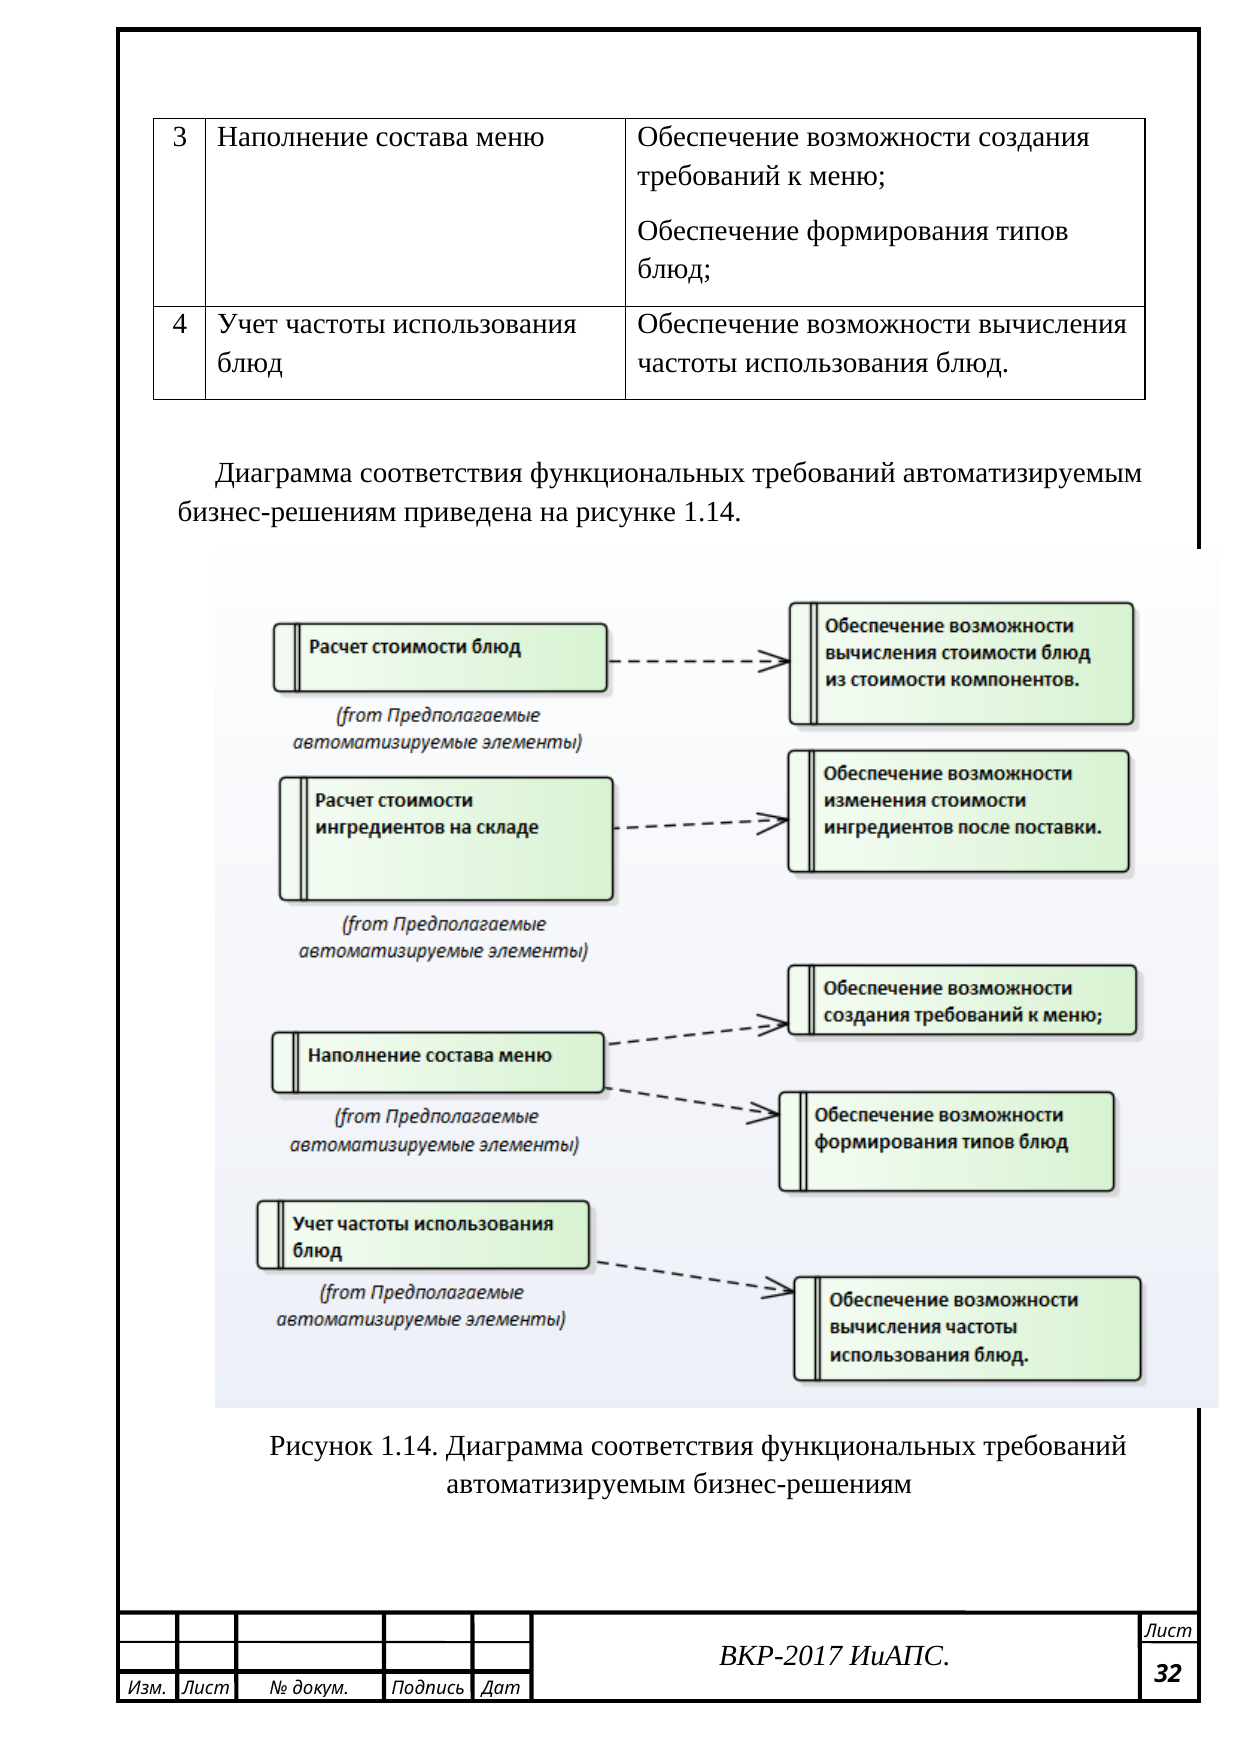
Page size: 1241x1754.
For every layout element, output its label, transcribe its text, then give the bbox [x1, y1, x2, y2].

text Рисунок 1.14. Диаграмма соответствия функциональных требований автоматизируемым бизнес-решениям [177, 1428, 1181, 1500]
table_cell Учет частоты использования блюд [206, 307, 625, 399]
picture [214, 549, 1219, 1408]
table_cell 4 [154, 307, 205, 399]
table_cell Обеспечение возможности вычисления частоты использования блюд. [626, 307, 1144, 399]
text Диаграмма соответствия функциональных требований автоматизируемым бизнес-решениям приведена на рисунке 1.14. [177, 455, 1181, 527]
table_cell 3 [154, 119, 205, 306]
table_cell Наполнение состава меню [206, 119, 625, 306]
table_cell Обеспечение возможности создания требований к меню; Обеспечение формирования типов блюд; [626, 119, 1144, 306]
